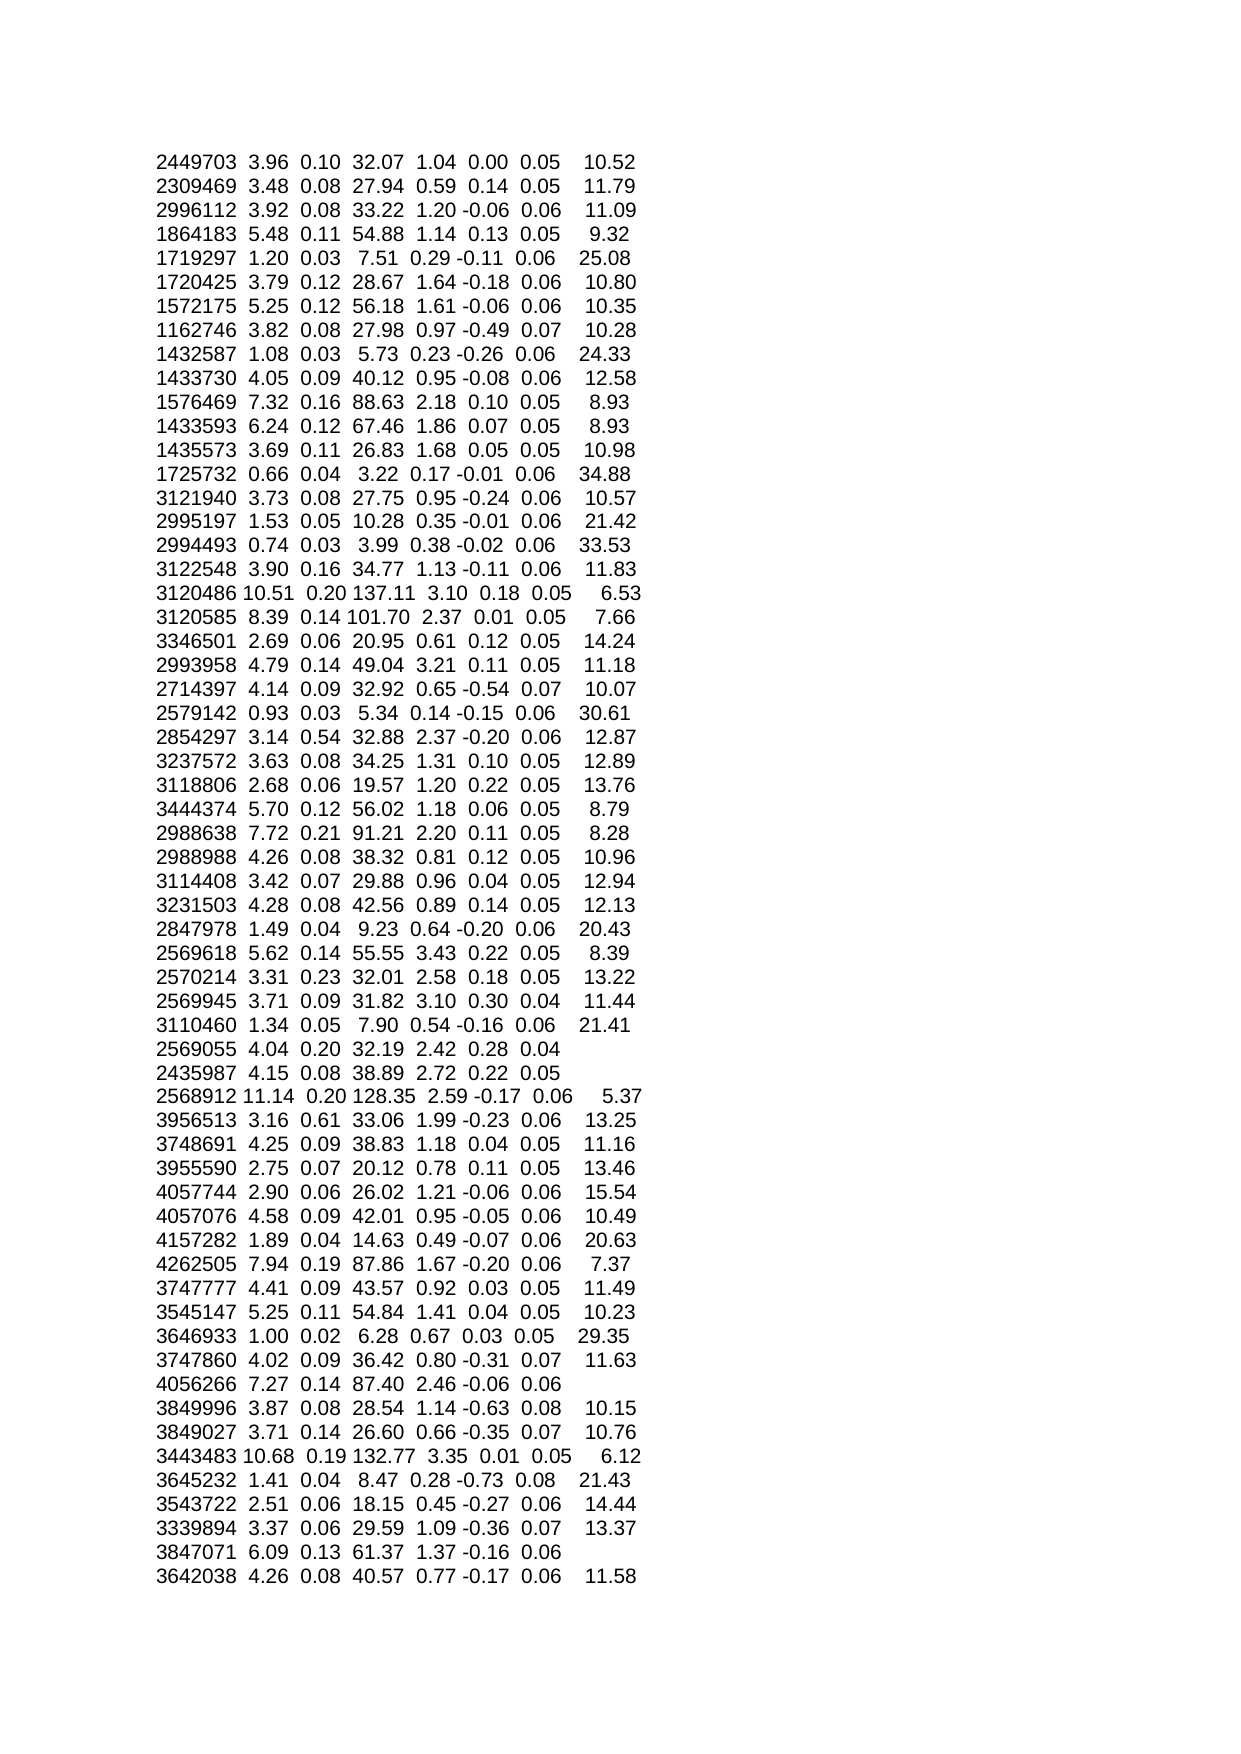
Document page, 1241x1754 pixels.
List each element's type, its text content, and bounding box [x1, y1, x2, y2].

text 3444374 5.70 0.12 56.02 1.18 0.06 0.05 8.79 [150, 797, 1090, 821]
text 2994493 0.74 0.03 3.99 0.38 -0.02 0.06 33.53 [150, 533, 1090, 557]
text 2569055 4.04 0.20 32.19 2.42 0.28 0.04 [150, 1036, 1090, 1060]
text 3545147 5.25 0.11 54.84 1.41 0.04 0.05 10.23 [150, 1300, 1090, 1324]
text 3849996 3.87 0.08 28.54 1.14 -0.63 0.08 10.15 [150, 1396, 1090, 1420]
text 3237572 3.63 0.08 34.25 1.31 0.10 0.05 12.89 [150, 749, 1090, 773]
text 2995197 1.53 0.05 10.28 0.35 -0.01 0.06 21.42 [150, 509, 1090, 533]
text 3645232 1.41 0.04 8.47 0.28 -0.73 0.08 21.43 [150, 1468, 1090, 1492]
text 2579142 0.93 0.03 5.34 0.14 -0.15 0.06 30.61 [150, 701, 1090, 725]
text 1864183 5.48 0.11 54.88 1.14 0.13 0.05 9.32 [150, 222, 1090, 246]
text 2847978 1.49 0.04 9.23 0.64 -0.20 0.06 20.43 [150, 917, 1090, 941]
text 2449703 3.96 0.10 32.07 1.04 0.00 0.05 10.52 [150, 150, 1090, 174]
text 3346501 2.69 0.06 20.95 0.61 0.12 0.05 14.24 [150, 629, 1090, 653]
text 1432587 1.08 0.03 5.73 0.23 -0.26 0.06 24.33 [150, 342, 1090, 366]
text 2996112 3.92 0.08 33.22 1.20 -0.06 0.06 11.09 [150, 198, 1090, 222]
text 3122548 3.90 0.16 34.77 1.13 -0.11 0.06 11.83 [150, 557, 1090, 581]
text 3849027 3.71 0.14 26.60 0.66 -0.35 0.07 10.76 [150, 1420, 1090, 1444]
text 3114408 3.42 0.07 29.88 0.96 0.04 0.05 12.94 [150, 869, 1090, 893]
text 2854297 3.14 0.54 32.88 2.37 -0.20 0.06 12.87 [150, 725, 1090, 749]
text 3121940 3.73 0.08 27.75 0.95 -0.24 0.06 10.57 [150, 485, 1090, 509]
text 2309469 3.48 0.08 27.94 0.59 0.14 0.05 11.79 [150, 174, 1090, 198]
text 3748691 4.25 0.09 38.83 1.18 0.04 0.05 11.16 [150, 1132, 1090, 1156]
text 4262505 7.94 0.19 87.86 1.67 -0.20 0.06 7.37 [150, 1252, 1090, 1276]
text 1433730 4.05 0.09 40.12 0.95 -0.08 0.06 12.58 [150, 366, 1090, 389]
text 3443483 10.68 0.19 132.77 3.35 0.01 0.05 6.12 [150, 1444, 1090, 1468]
text 3955590 2.75 0.07 20.12 0.78 0.11 0.05 13.46 [150, 1156, 1090, 1180]
text 3118806 2.68 0.06 19.57 1.20 0.22 0.05 13.76 [150, 773, 1090, 797]
text 2569945 3.71 0.09 31.82 3.10 0.30 0.04 11.44 [150, 988, 1090, 1012]
text 3847071 6.09 0.13 61.37 1.37 -0.16 0.06 [150, 1539, 1090, 1563]
text 1162746 3.82 0.08 27.98 0.97 -0.49 0.07 10.28 [150, 318, 1090, 342]
text 1725732 0.66 0.04 3.22 0.17 -0.01 0.06 34.88 [150, 461, 1090, 485]
text 3646933 1.00 0.02 6.28 0.67 0.03 0.05 29.35 [150, 1324, 1090, 1348]
text 2568912 11.14 0.20 128.35 2.59 -0.17 0.06 5.37 [150, 1084, 1090, 1108]
text 2988988 4.26 0.08 38.32 0.81 0.12 0.05 10.96 [150, 845, 1090, 869]
text 3110460 1.34 0.05 7.90 0.54 -0.16 0.06 21.41 [150, 1012, 1090, 1036]
text 2435987 4.15 0.08 38.89 2.72 0.22 0.05 [150, 1060, 1090, 1084]
text 3231503 4.28 0.08 42.56 0.89 0.14 0.05 12.13 [150, 893, 1090, 917]
text 3642038 4.26 0.08 40.57 0.77 -0.17 0.06 11.58 [150, 1563, 1090, 1587]
text 4056266 7.27 0.14 87.40 2.46 -0.06 0.06 [150, 1372, 1090, 1396]
text 3543722 2.51 0.06 18.15 0.45 -0.27 0.06 14.44 [150, 1492, 1090, 1516]
text 2993958 4.79 0.14 49.04 3.21 0.11 0.05 11.18 [150, 653, 1090, 677]
text 2570214 3.31 0.23 32.01 2.58 0.18 0.05 13.22 [150, 964, 1090, 988]
text 3956513 3.16 0.61 33.06 1.99 -0.23 0.06 13.25 [150, 1108, 1090, 1132]
text 1719297 1.20 0.03 7.51 0.29 -0.11 0.06 25.08 [150, 246, 1090, 270]
text 1433593 6.24 0.12 67.46 1.86 0.07 0.05 8.93 [150, 413, 1090, 437]
text 3339894 3.37 0.06 29.59 1.09 -0.36 0.07 13.37 [150, 1516, 1090, 1539]
text 1435573 3.69 0.11 26.83 1.68 0.05 0.05 10.98 [150, 437, 1090, 461]
text 2988638 7.72 0.21 91.21 2.20 0.11 0.05 8.28 [150, 821, 1090, 845]
text 2714397 4.14 0.09 32.92 0.65 -0.54 0.07 10.07 [150, 677, 1090, 701]
text 4157282 1.89 0.04 14.63 0.49 -0.07 0.06 20.63 [150, 1228, 1090, 1252]
text 3747860 4.02 0.09 36.42 0.80 -0.31 0.07 11.63 [150, 1348, 1090, 1372]
text 4057076 4.58 0.09 42.01 0.95 -0.05 0.06 10.49 [150, 1204, 1090, 1228]
text 1720425 3.79 0.12 28.67 1.64 -0.18 0.06 10.80 [150, 270, 1090, 294]
text 4057744 2.90 0.06 26.02 1.21 -0.06 0.06 15.54 [150, 1180, 1090, 1204]
text 1576469 7.32 0.16 88.63 2.18 0.10 0.05 8.93 [150, 389, 1090, 413]
text 3747777 4.41 0.09 43.57 0.92 0.03 0.05 11.49 [150, 1276, 1090, 1300]
text 2569618 5.62 0.14 55.55 3.43 0.22 0.05 8.39 [150, 941, 1090, 964]
text 3120486 10.51 0.20 137.11 3.10 0.18 0.05 6.53 [150, 581, 1090, 605]
text 1572175 5.25 0.12 56.18 1.61 -0.06 0.06 10.35 [150, 294, 1090, 318]
text 3120585 8.39 0.14 101.70 2.37 0.01 0.05 7.66 [150, 605, 1090, 629]
